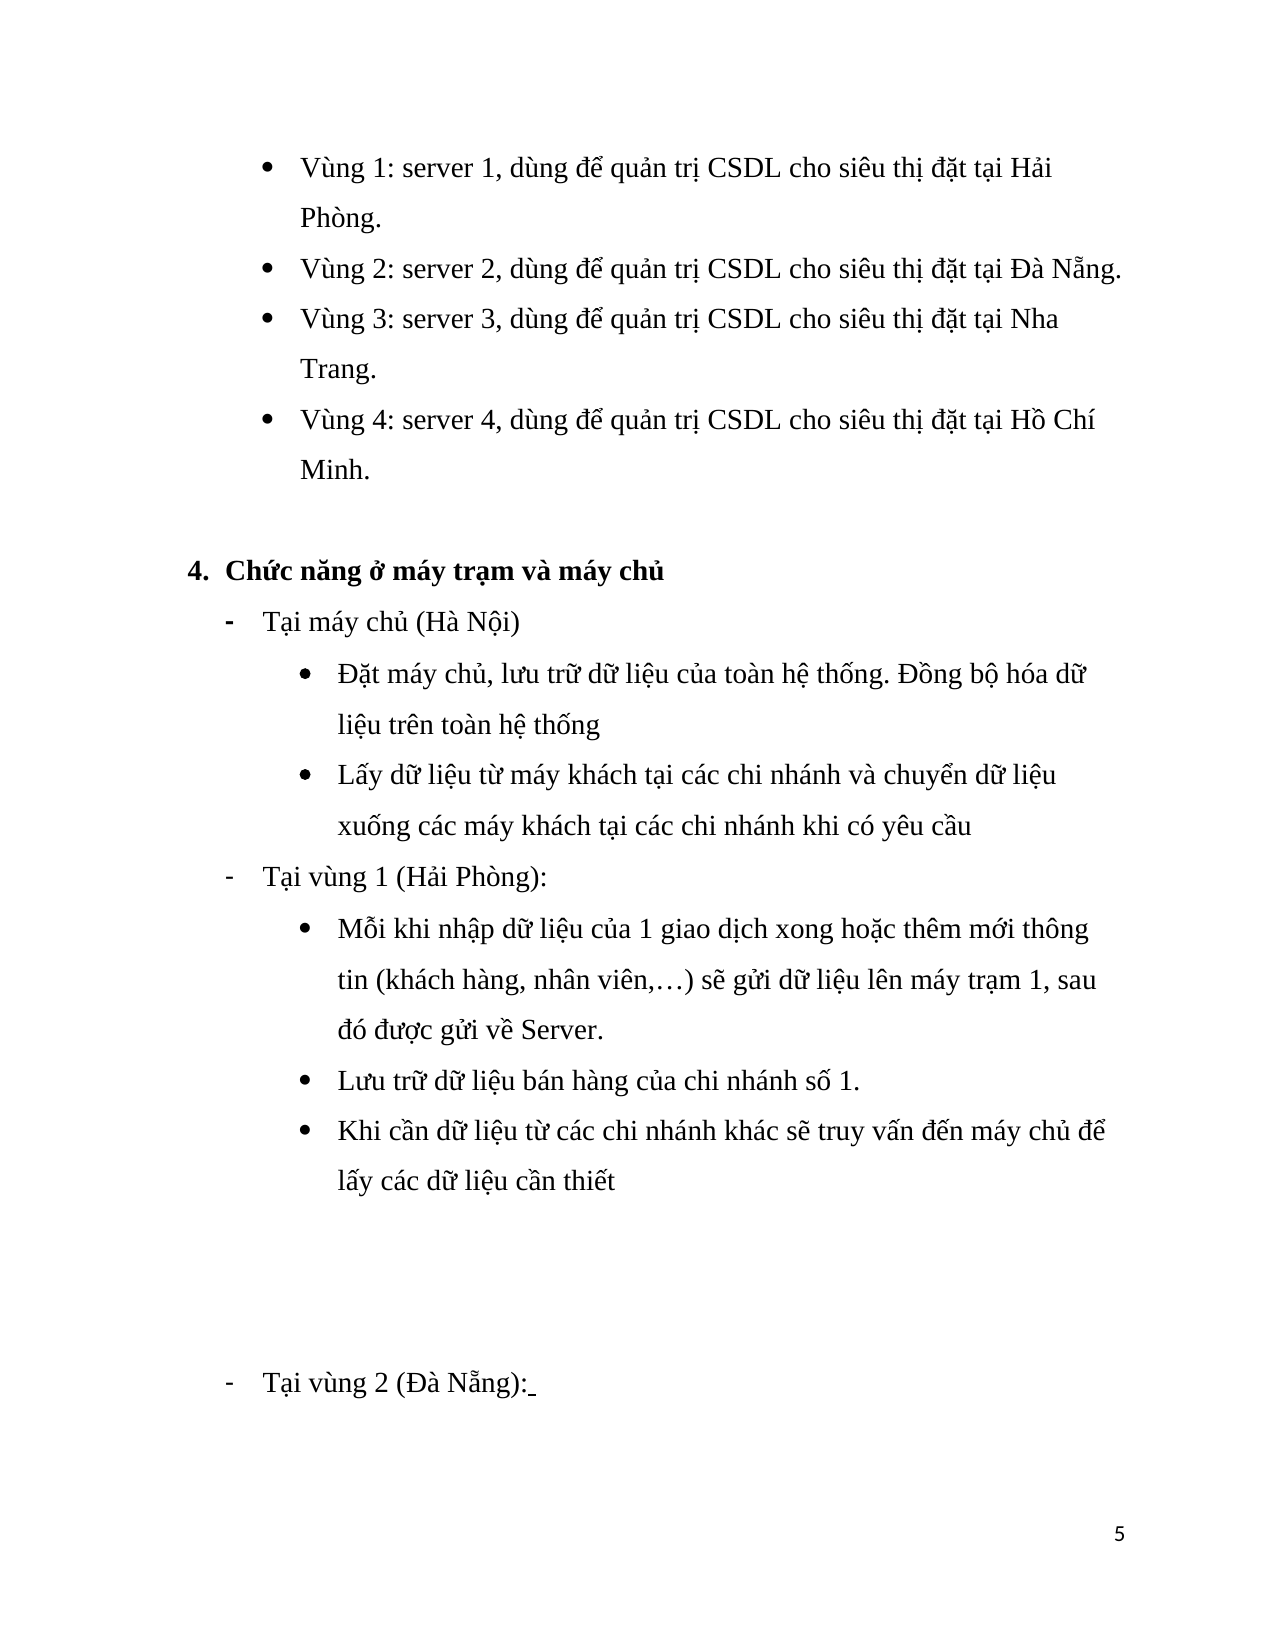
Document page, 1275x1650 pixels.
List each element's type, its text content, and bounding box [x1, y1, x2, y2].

list Vùng 1: server 1, dùng để quản trị CSDL cho siêu thị đặt tại Hải Phòng. [262, 150, 1125, 234]
list Khi cần dữ liệu từ các chi nhánh khác sẽ truy vấn đến máy chủ để lấy các dữ liệu cần thiết [300, 1113, 1125, 1197]
list Tại vùng 2 (Đà Nẵng): [225, 1364, 1125, 1400]
list Lấy dữ liệu từ máy khách tại các chi nhánh và chuyển dữ liệu xuống các máy khách tại các chi nhánh khi có yêu cầu [300, 757, 1125, 841]
list Vùng 3: server 3, dùng để quản trị CSDL cho siêu thị đặt tại Nha Trang. [262, 301, 1125, 385]
list Mỗi khi nhập dữ liệu của 1 giao dịch xong hoặc thêm mới thông tin (khách hàng, nhân viên,…) sẽ gửi dữ liệu lên máy trạm 1, sau đó được gửi về Server. [300, 912, 1125, 1046]
list Tại vùng 1 (Hải Phòng): [225, 858, 1125, 894]
list Vùng 2: server 2, dùng để quản trị CSDL cho siêu thị đặt tại Đà Nẵng. [262, 251, 1125, 284]
list Đặt máy chủ, lưu trữ dữ liệu của toàn hệ thống. Đồng bộ hóa dữ liệu trên toàn hệ thống [300, 657, 1125, 741]
list Chức năng ở máy trạm và máy chủ [187, 553, 1125, 586]
list Tại máy chủ (Hà Nội) [225, 603, 1125, 639]
list Vùng 4: server 4, dùng để quản trị CSDL cho siêu thị đặt tại Hồ Chí Minh. [262, 402, 1125, 486]
list Lưu trữ dữ liệu bán hàng của chi nhánh số 1. [300, 1063, 1125, 1096]
